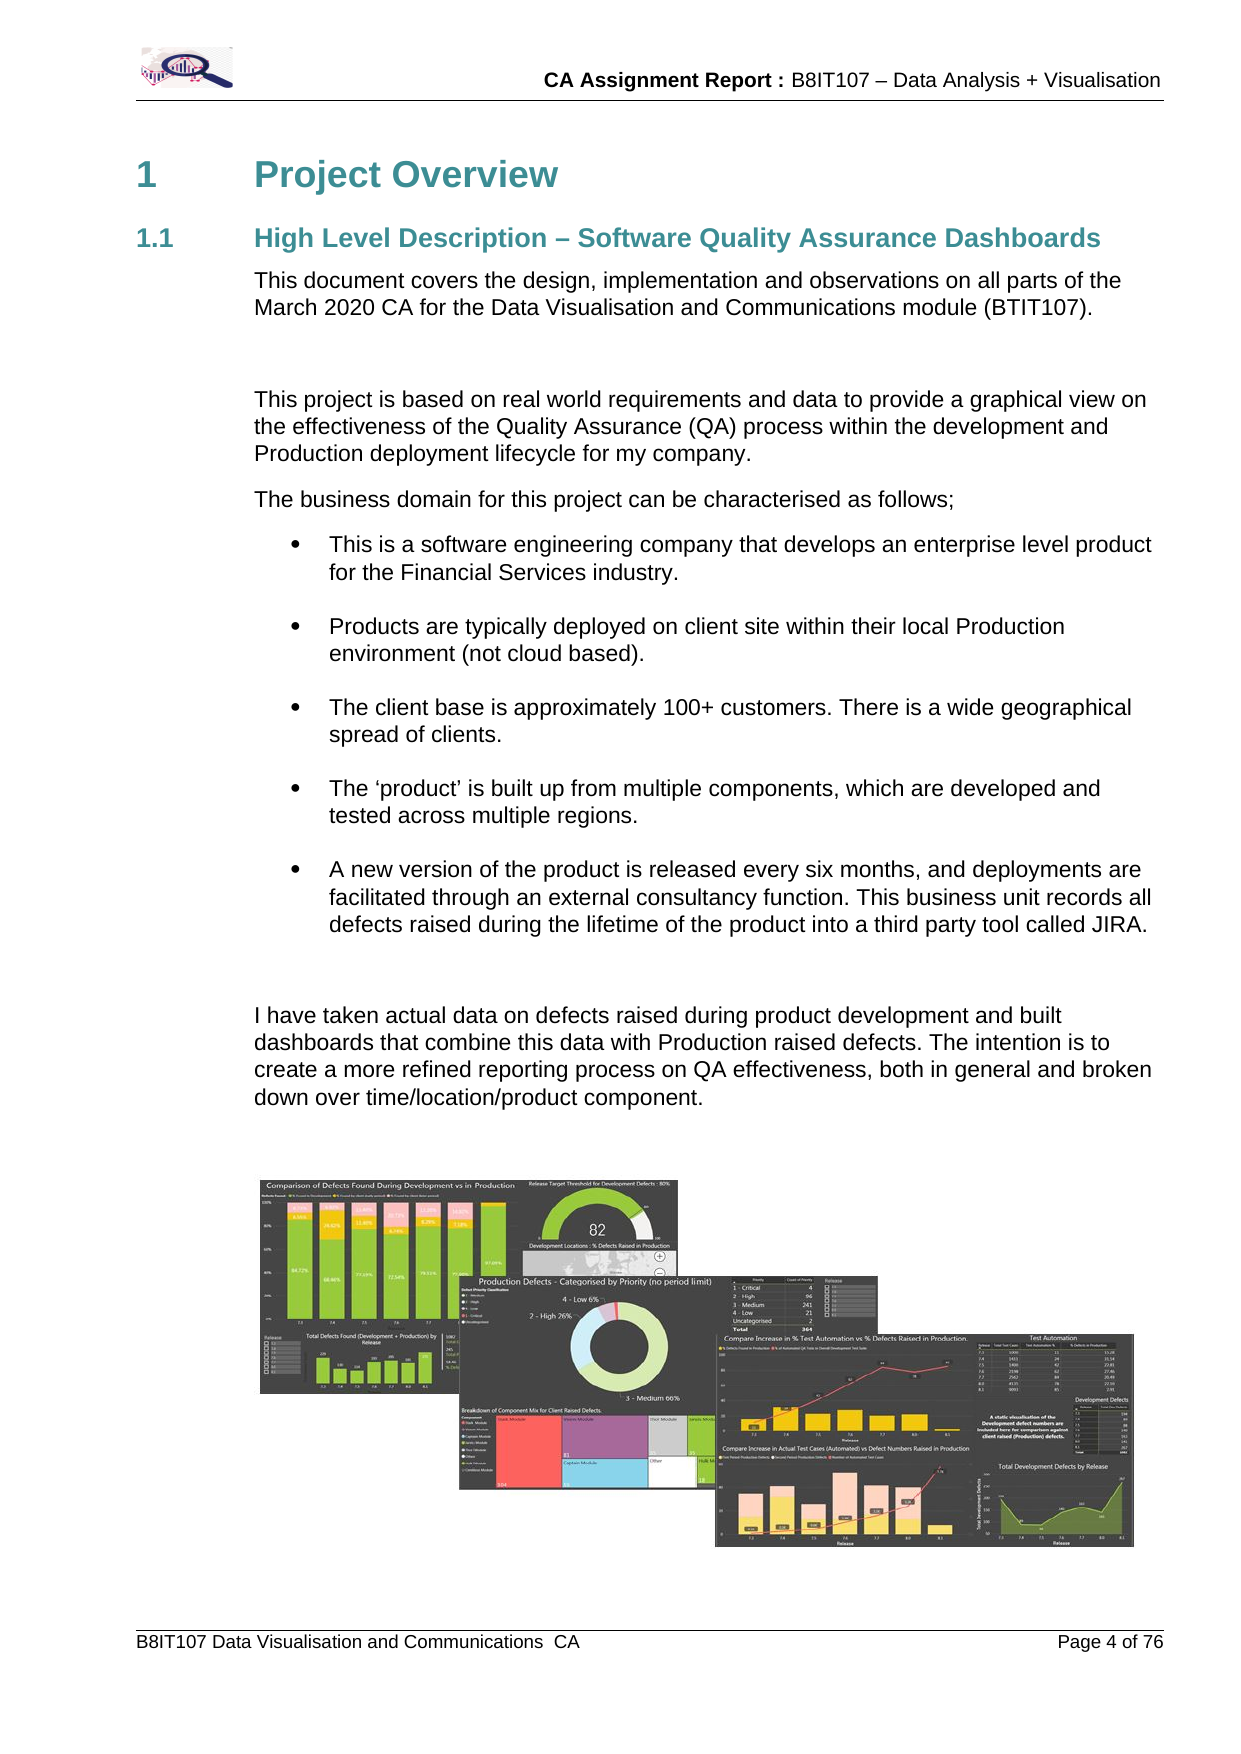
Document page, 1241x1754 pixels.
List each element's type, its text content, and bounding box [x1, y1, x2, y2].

text The business domain for this project can be characterised as follows; [254, 485, 1163, 512]
list A new version of the product is released every six months, and deployments are facilitated through an external consultancy function. This business unit records all defects raised during the lifetime of the product into a third party tool called JIRA. [291, 856, 1163, 937]
list The client base is approximately 100+ customers. There is a wide geographical spread of clients. [291, 693, 1163, 747]
text This project is based on real world requirements and data to provide a graphical view on the effectiveness of the Quality Assurance (QA) process within the development and Production deployment lifecycle for my company. [254, 385, 1163, 466]
list This is a software engineering company that develops an enterprise level product for the Financial Services industry. [291, 531, 1163, 585]
subtitle Project Overview [136, 152, 1163, 195]
text I have taken actual data on defects raised during product development and built dashboards that combine this data with Production raised defects. The intention is to create a more refined reporting process on QA effectiveness, both in general and broken down over time/location/product component. [254, 1002, 1163, 1110]
picture [141, 47, 233, 88]
subtitle High Level Description – Software Quality Assurance Dashboards [136, 222, 1163, 254]
list The ‘product’ is built up from multiple components, which are developed and tested across multiple regions. [291, 774, 1163, 829]
list Products are typically deployed on client site within their local Production environment (not cloud based). [291, 612, 1163, 666]
picture [253, 1174, 1141, 1552]
text This document covers the design, implementation and observations on all parts of the March 2020 CA for the Data Visualisation and Communications module (BTIT107). [254, 266, 1163, 320]
